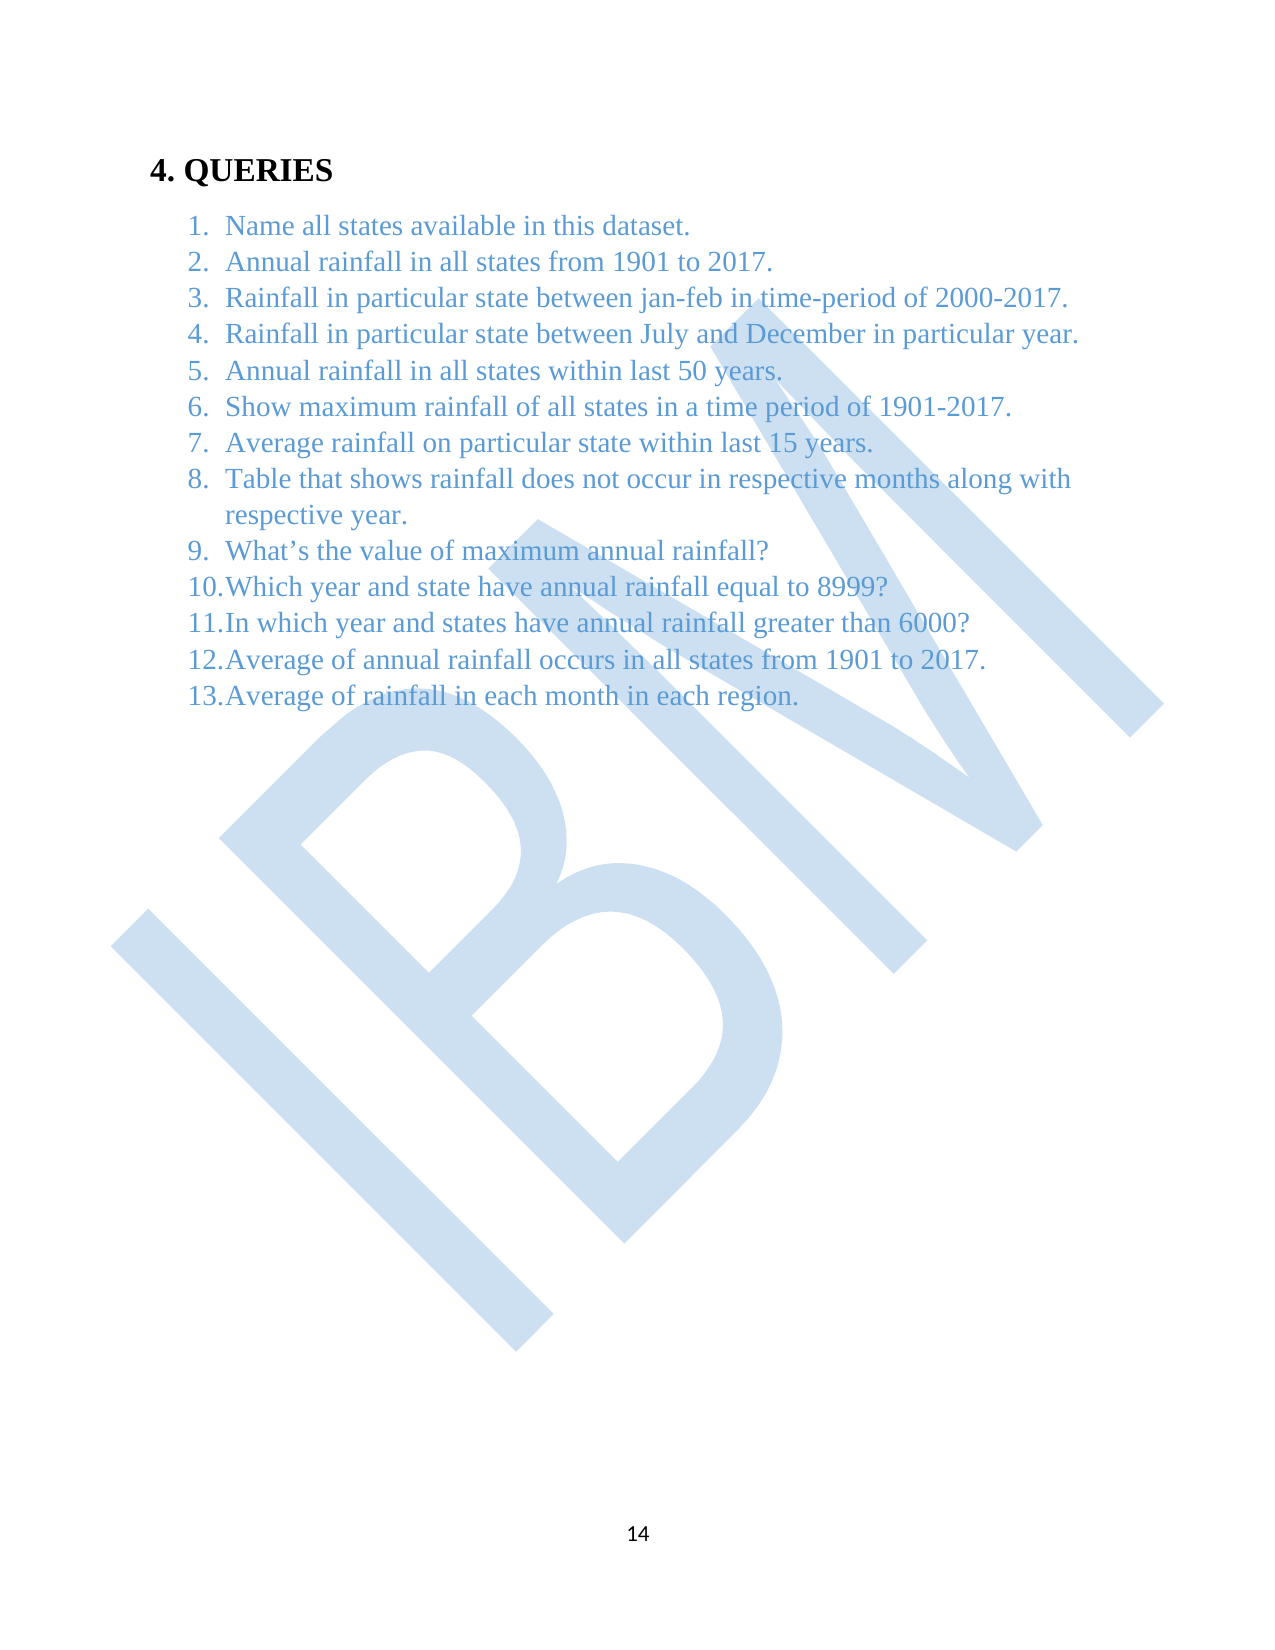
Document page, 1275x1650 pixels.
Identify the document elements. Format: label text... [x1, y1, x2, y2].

list Annual rainfall in all states within last 50 years. [187, 353, 1125, 386]
list Average of annual rainfall occurs in all states from 1901 to 2017. [187, 642, 1125, 675]
list Rainfall in particular state between jan-feb in time-period of 2000-2017. [187, 280, 1125, 314]
list Rainfall in particular state between July and December in particular year. [187, 316, 1125, 350]
list Table that shows rainfall does not occur in respective months along with respective year. [187, 461, 1125, 531]
list Annual rainfall in all states from 1901 to 2017. [187, 244, 1125, 278]
text 4. QUERIES [150, 150, 1125, 188]
list In which year and states have annual rainfall greater than 6000? [187, 606, 1125, 639]
list Average rainfall on particular state within last 15 years. [187, 425, 1125, 458]
list Name all states available in this dataset. [187, 208, 1125, 242]
list Which year and state have annual rainfall equal to 8999? [187, 569, 1125, 603]
list Average of rainfall in each month in each region. [187, 678, 1125, 711]
list What’s the value of maximum annual rainfall? [187, 533, 1125, 567]
list Show maximum rainfall of all states in a time period of 1901-2017. [187, 389, 1125, 422]
